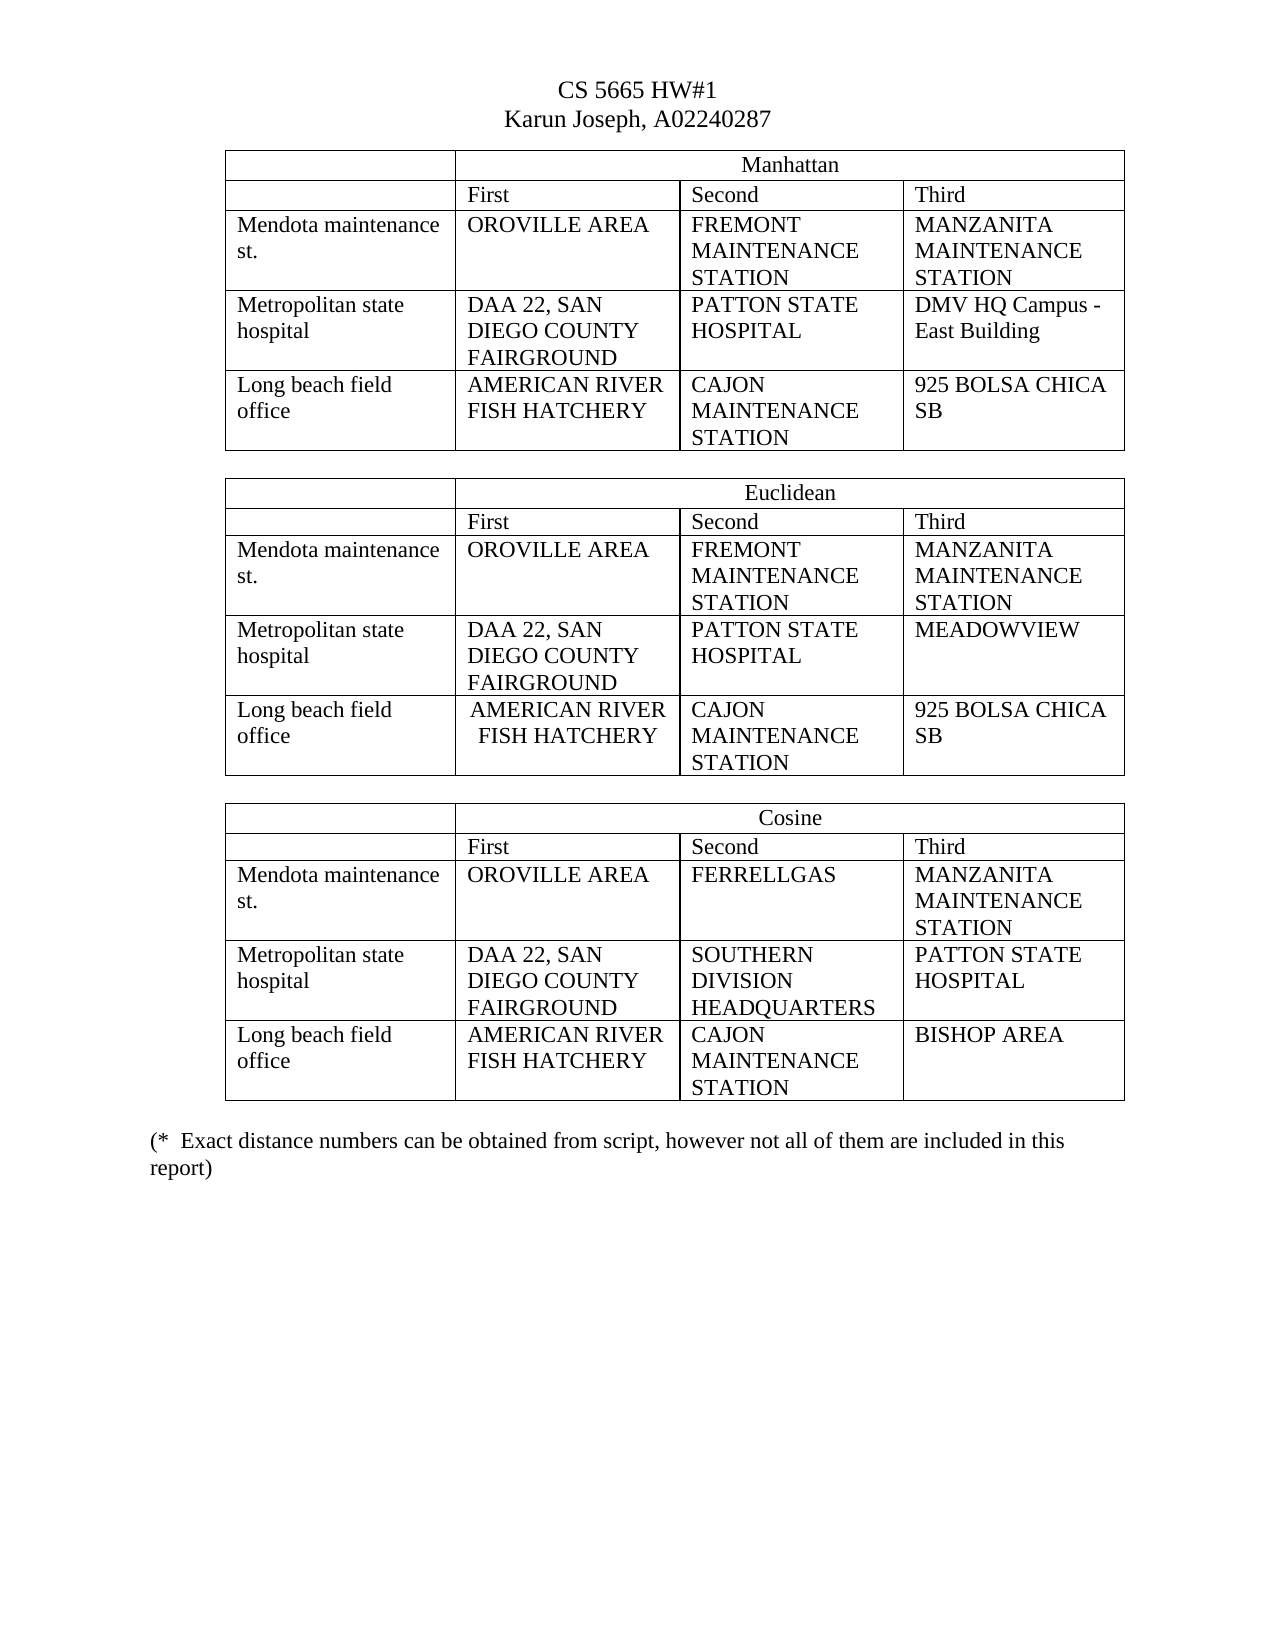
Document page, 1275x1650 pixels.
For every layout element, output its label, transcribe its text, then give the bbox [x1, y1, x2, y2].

table_cell Second [681, 509, 903, 535]
table_header [226, 804, 455, 832]
table_cell MANZANITA MAINTENANCE STATION [904, 211, 1124, 290]
table_cell DAA 22, SAN DIEGO COUNTY FAIRGROUND [456, 616, 679, 695]
text (* Exact distance numbers can be obtained from script, however not all of them are included in this report) [150, 1127, 1125, 1180]
table_header Cosine [456, 804, 1124, 832]
table_cell MANZANITA MAINTENANCE STATION [904, 861, 1124, 940]
table_cell Mendota maintenance st. [226, 861, 455, 940]
table_cell First [456, 834, 679, 860]
table_cell [226, 181, 455, 210]
table_cell First [456, 509, 679, 535]
table_header Euclidean [456, 479, 1124, 507]
table_cell CAJON MAINTENANCE STATION [681, 1021, 903, 1100]
table_cell DAA 22, SAN DIEGO COUNTY FAIRGROUND [456, 941, 679, 1020]
table_cell CAJON MAINTENANCE STATION [681, 371, 903, 450]
table_cell AMERICAN RIVER FISH HATCHERY [456, 696, 679, 775]
table_cell Mendota maintenance st. [226, 536, 455, 615]
table_cell OROVILLE AREA [456, 211, 679, 290]
table_cell Third [904, 834, 1124, 860]
table_cell CAJON MAINTENANCE STATION [681, 696, 903, 775]
table_cell AMERICAN RIVER FISH HATCHERY [456, 371, 679, 450]
table_header [226, 479, 455, 507]
table_cell Metropolitan state hospital [226, 291, 455, 370]
table_cell 925 BOLSA CHICA SB [904, 371, 1124, 450]
table_cell Metropolitan state hospital [226, 616, 455, 695]
table_cell [226, 509, 455, 535]
table_cell Long beach field office [226, 1021, 455, 1100]
table_cell SOUTHERN DIVISION HEADQUARTERS [681, 941, 903, 1020]
table_cell AMERICAN RIVER FISH HATCHERY [456, 1021, 679, 1100]
table_header [226, 151, 455, 180]
table_cell 925 BOLSA CHICA SB [904, 696, 1124, 775]
table_cell FERRELLGAS [681, 861, 903, 940]
table_cell PATTON STATE HOSPITAL [681, 291, 903, 370]
table_cell PATTON STATE HOSPITAL [904, 941, 1124, 1020]
table_cell DAA 22, SAN DIEGO COUNTY FAIRGROUND [456, 291, 679, 370]
table_cell Third [904, 181, 1124, 210]
table_cell First [456, 181, 679, 210]
table_cell Second [681, 181, 903, 210]
table_cell Long beach field office [226, 371, 455, 450]
table_cell OROVILLE AREA [456, 861, 679, 940]
table_cell FREMONT MAINTENANCE STATION [681, 536, 903, 615]
table_cell BISHOP AREA [904, 1021, 1124, 1100]
table_cell Second [681, 834, 903, 860]
table_cell Third [904, 509, 1124, 535]
table_cell [226, 834, 455, 860]
table_cell Long beach field office [226, 696, 455, 775]
table_header Manhattan [456, 151, 1124, 180]
table_cell OROVILLE AREA [456, 536, 679, 615]
table_cell MEADOWVIEW [904, 616, 1124, 695]
table_cell MANZANITA MAINTENANCE STATION [904, 536, 1124, 615]
table_cell Metropolitan state hospital [226, 941, 455, 1020]
table_cell DMV HQ Campus - East Building [904, 291, 1124, 370]
table_cell Mendota maintenance st. [226, 211, 455, 290]
table_cell PATTON STATE HOSPITAL [681, 616, 903, 695]
table_cell FREMONT MAINTENANCE STATION [681, 211, 903, 290]
